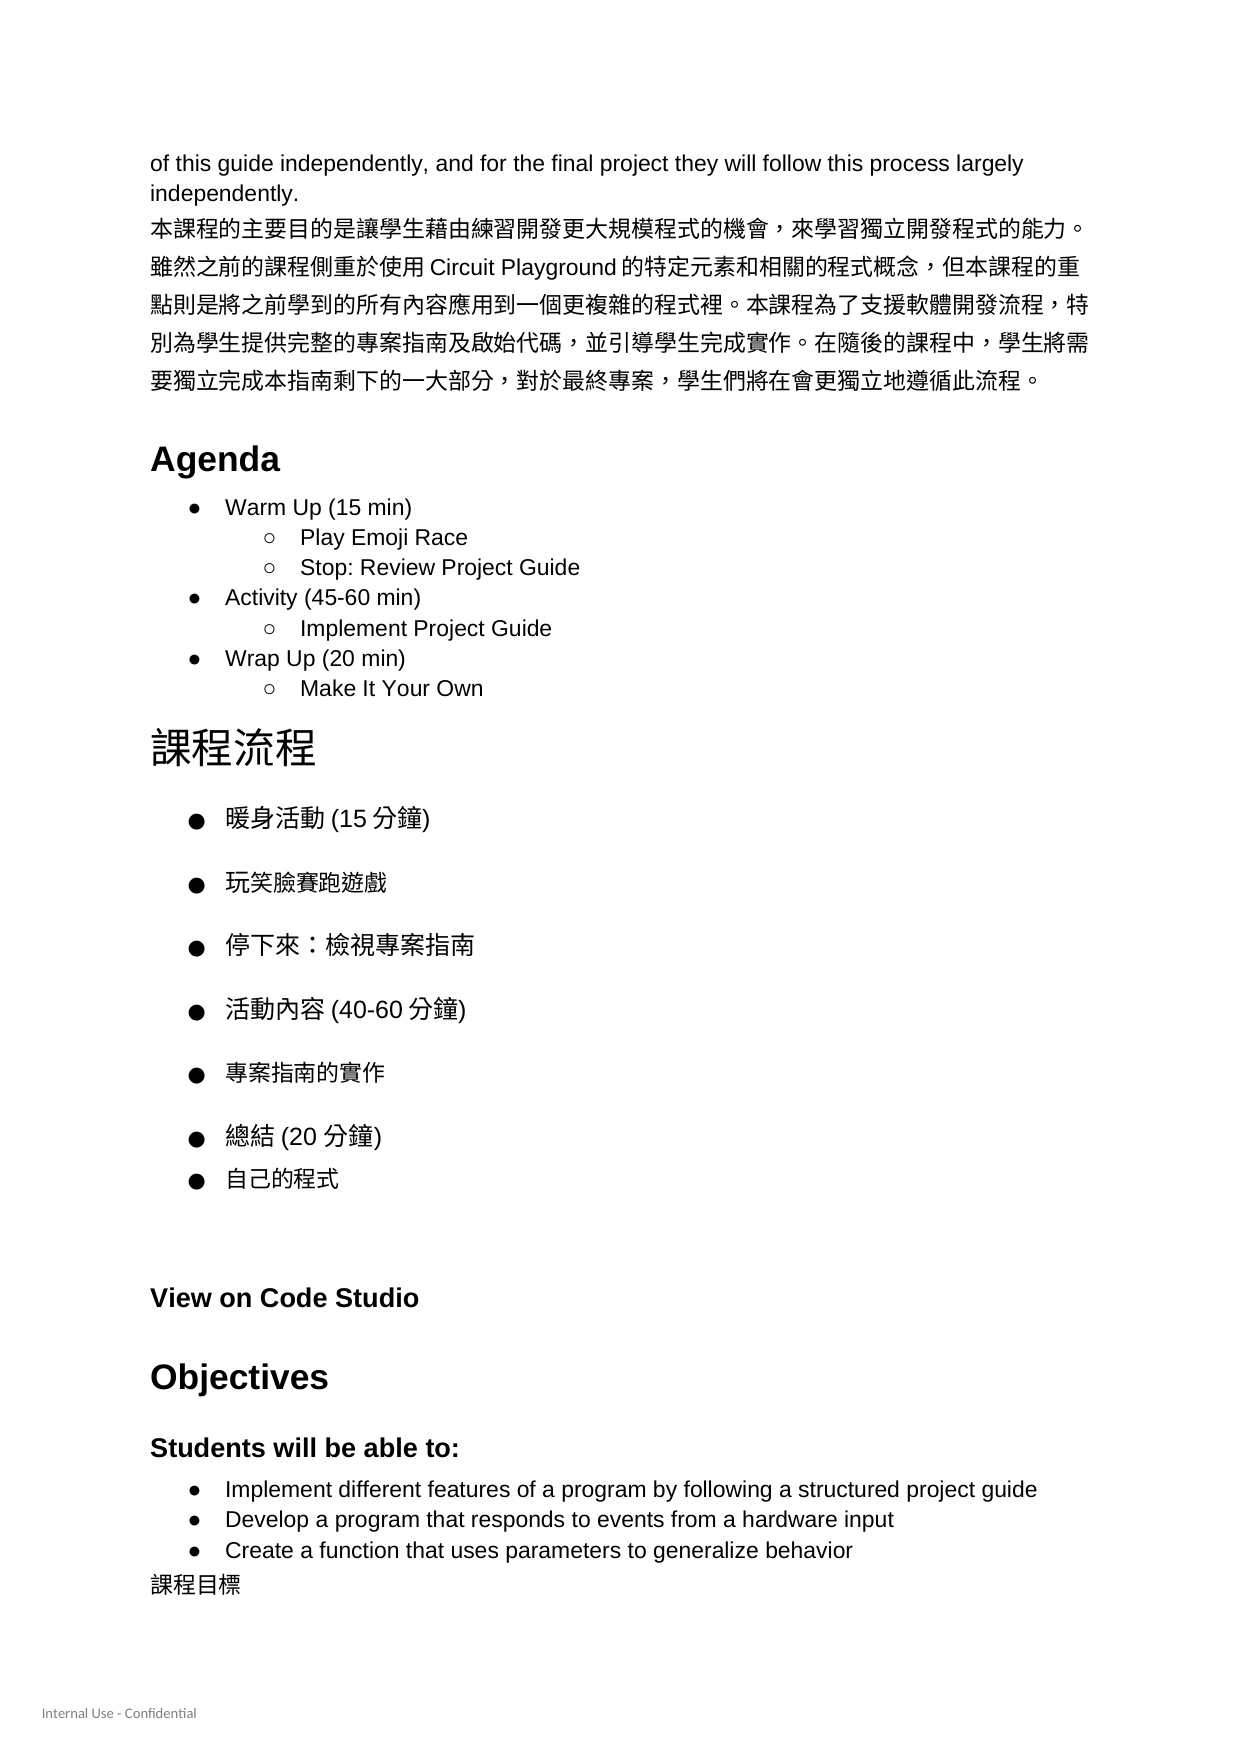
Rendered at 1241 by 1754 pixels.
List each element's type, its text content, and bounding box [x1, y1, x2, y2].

list 玩笑臉賽跑遊戲 [187, 860, 1155, 903]
list Play Emoji Race [262, 524, 1090, 550]
subtitle 課程流程 [150, 716, 1155, 776]
list Wrap Up (20 min) [187, 645, 1090, 671]
subtitle Agenda [150, 438, 1090, 479]
list Implement different features of a program by following a structured project guide [187, 1476, 1090, 1502]
list 總結 (20 分鐘) [187, 1114, 1155, 1157]
subtitle Students will be able to: [150, 1432, 1090, 1463]
list Warm Up (15 min) [187, 494, 1090, 520]
list 暖身活動 (15分鐘) [187, 797, 1155, 839]
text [150, 150, 1090, 207]
list Make It Your Own [262, 675, 1090, 701]
text 本課程的主要目的是讓學生藉由練習開發更大規模程式的機會，來學習獨立開發程式的能力。雖然之前的課程側重於使用Circuit Playground的特定元素和相關的程式概念，但本課程的重點則是將之前學到的所有內容應用到一個更複雜的程式裡。本課程為了支援軟體開發流程，特別為學生提供完整的專案指南及啟始代碼，並引導學生完成實作。在隨後的課程中，學生將需要獨立完成本指南剩下的一大部分，對於最終專案，學生們將在會更獨立地遵循此流程。 [150, 210, 1090, 396]
list 停下來：檢視專案指南 [187, 924, 1155, 966]
text 課程目標 [150, 1567, 1090, 1600]
subtitle View on Code Studio [150, 1282, 1090, 1314]
list Implement Project Guide [262, 614, 1090, 641]
list Stop: Review Project Guide [262, 554, 1090, 580]
list Activity (45-60 min) [187, 584, 1090, 611]
subtitle Objectives [150, 1356, 1090, 1397]
list 專案指南的實作 [187, 1051, 1155, 1093]
list Develop a program that responds to events from a hardware input [187, 1506, 1090, 1533]
list Create a function that uses parameters to generalize behavior [187, 1537, 1090, 1563]
list 自己的程式 [187, 1157, 1090, 1200]
list 活動內容 (40-60分鐘) [187, 987, 1155, 1030]
